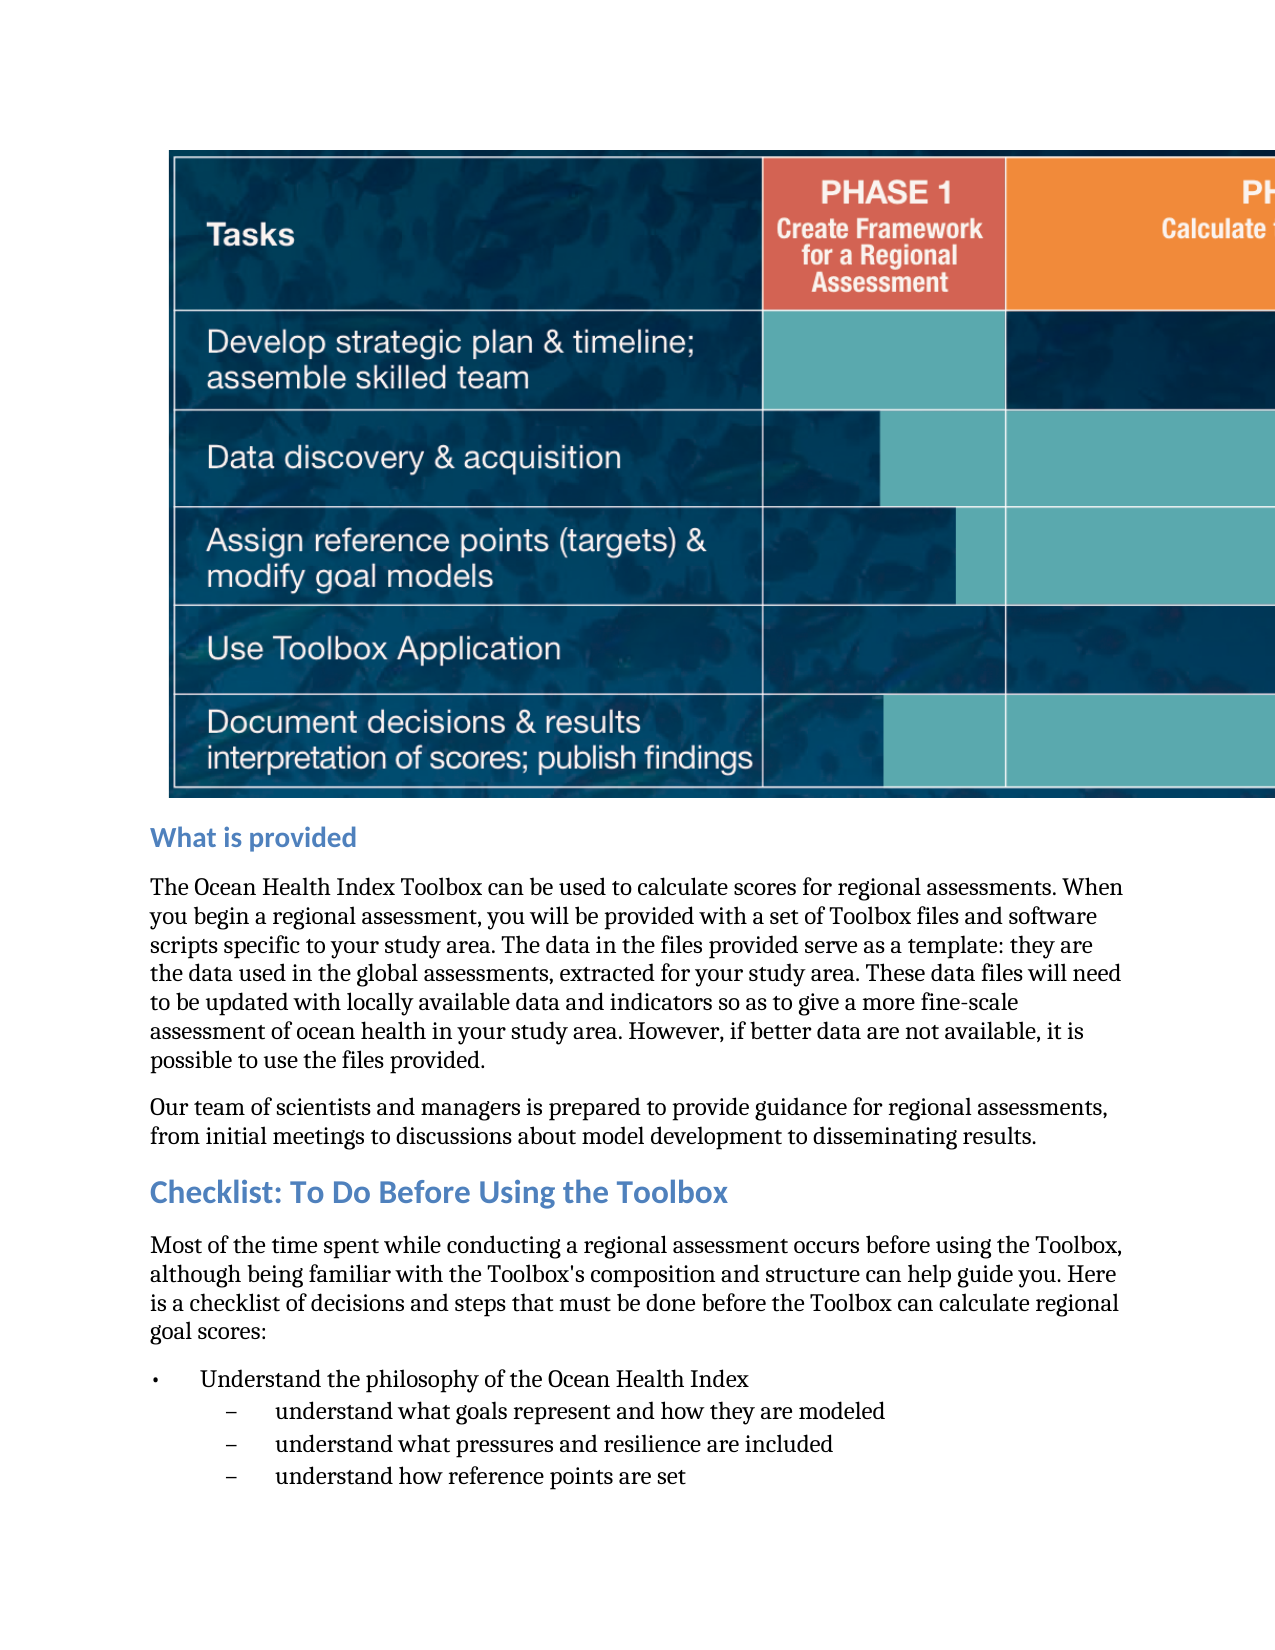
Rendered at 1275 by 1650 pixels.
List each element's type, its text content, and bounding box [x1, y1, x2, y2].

list Understand the philosophy of the Ocean Health Index [150, 1365, 1125, 1393]
text The Ocean Health Index Toolbox can be used to calculate scores for regional assessments. When you begin a regional assessment, you will be provided with a set of Toolbox files and software scripts specific to your study area. The data in the files provided serve as a template: they are the data used in the global assessments, extracted for your study area. These data files will need to be updated with locally available data and indicators so as to give a more fine-scale assessment of ocean health in your study area. However, if better data are not available, it is possible to use the files provided. [150, 873, 1125, 1074]
subtitle What is provided [150, 819, 1125, 854]
list understand how reference points are set [225, 1462, 1125, 1491]
text Our team of scientists and managers is prepared to provide guidance for regional assessments, from initial meetings to discussions about model development to disseminating results. [150, 1093, 1125, 1151]
picture [168, 150, 1275, 798]
picture [772, 794, 814, 798]
list understand what goals represent and how they are modeled [225, 1397, 1125, 1426]
subtitle Checklist: To Do Before Using the Toolbox [150, 1171, 1125, 1212]
text Most of the time spent while conducting a regional assessment occurs before using the Toolbox, although being familiar with the Toolbox's composition and structure can help guide you. Here is a checklist of decisions and steps that must be done before the Toolbox can calculate regional goal scores: [150, 1231, 1125, 1346]
list understand what pressures and resilience are included [225, 1430, 1125, 1458]
